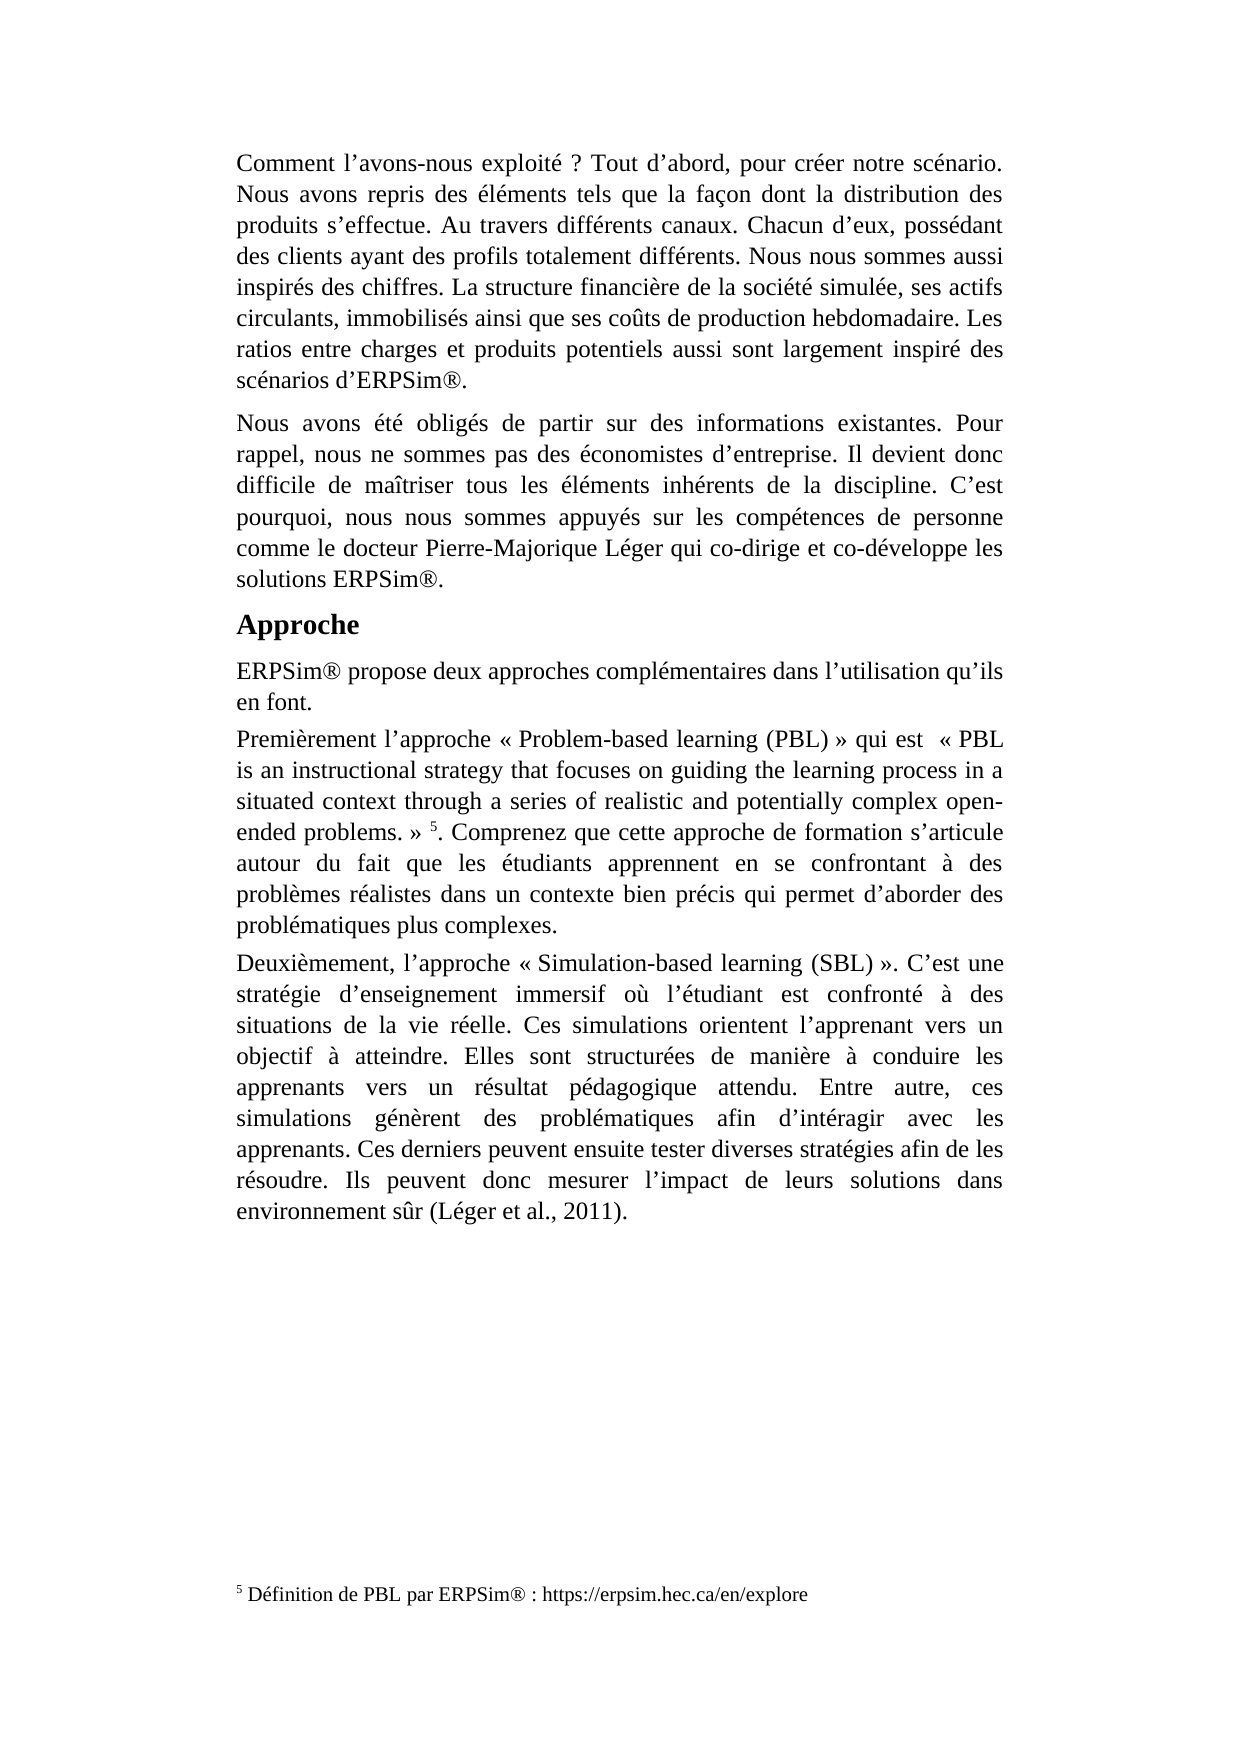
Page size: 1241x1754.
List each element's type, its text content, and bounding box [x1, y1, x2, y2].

text Approche [236, 607, 1004, 641]
text ERPSim® propose deux approches complémentaires dans l’utilisation qu’ils en font. [236, 656, 1004, 716]
text Deuxièmement, l’approche « Simulation-based learning (SBL) ». C’est une stratégie d’enseignement immersif où l’étudiant est confronté à des situations de la vie réelle. Ces simulations orientent l’apprenant vers un objectif à atteindre. Elles sont structurées de manière à conduire les apprenants vers un résultat pédagogique attendu. Entre autre, ces simulations génèrent des problématiques afin d’intéragir avec les apprenants. Ces derniers peuvent ensuite tester diverses stratégies afin de les résoudre. Ils peuvent donc mesurer l’impact de leurs solutions dans environnement sûr (Léger et al., 2011). [236, 948, 1004, 1225]
text Nous avons été obligés de partir sur des informations existantes. Pour rappel, nous ne sommes pas des économistes d’entreprise. Il devient donc difficile de maîtriser tous les éléments inhérents de la discipline. C’est pourquoi, nous nous sommes appuyés sur les compétences de personne comme le docteur Pierre-Majorique Léger qui co-dirige et co-développe les solutions ERPSim®. [236, 408, 1004, 592]
text Premièrement l’approche « Problem-based learning (PBL) » qui est « PBL is an instructional strategy that focuses on guiding the learning process in a situated context through a series of realistic and potentially complex open-ended problems. » . Comprenez que cette approche de formation s’articule autour du fait que les étudiants apprennent en se confrontant à des problèmes réalistes dans un contexte bien précis qui permet d’aborder des problématiques plus complexes. [236, 724, 1004, 939]
text Comment l’avons-nous exploité ? Tout d’abord, pour créer notre scénario. Nous avons repris des éléments tels que la façon dont la distribution des produits s’effectue. Au travers différents canaux. Chacun d’eux, possédant des clients ayant des profils totalement différents. Nous nous sommes aussi inspirés des chiffres. La structure financière de la société simulée, ses actifs circulants, immobilisés ainsi que ses coûts de production hebdomadaire. Les ratios entre charges et produits potentiels aussi sont largement inspiré des scénarios d’ERPSim®. [236, 148, 1004, 394]
